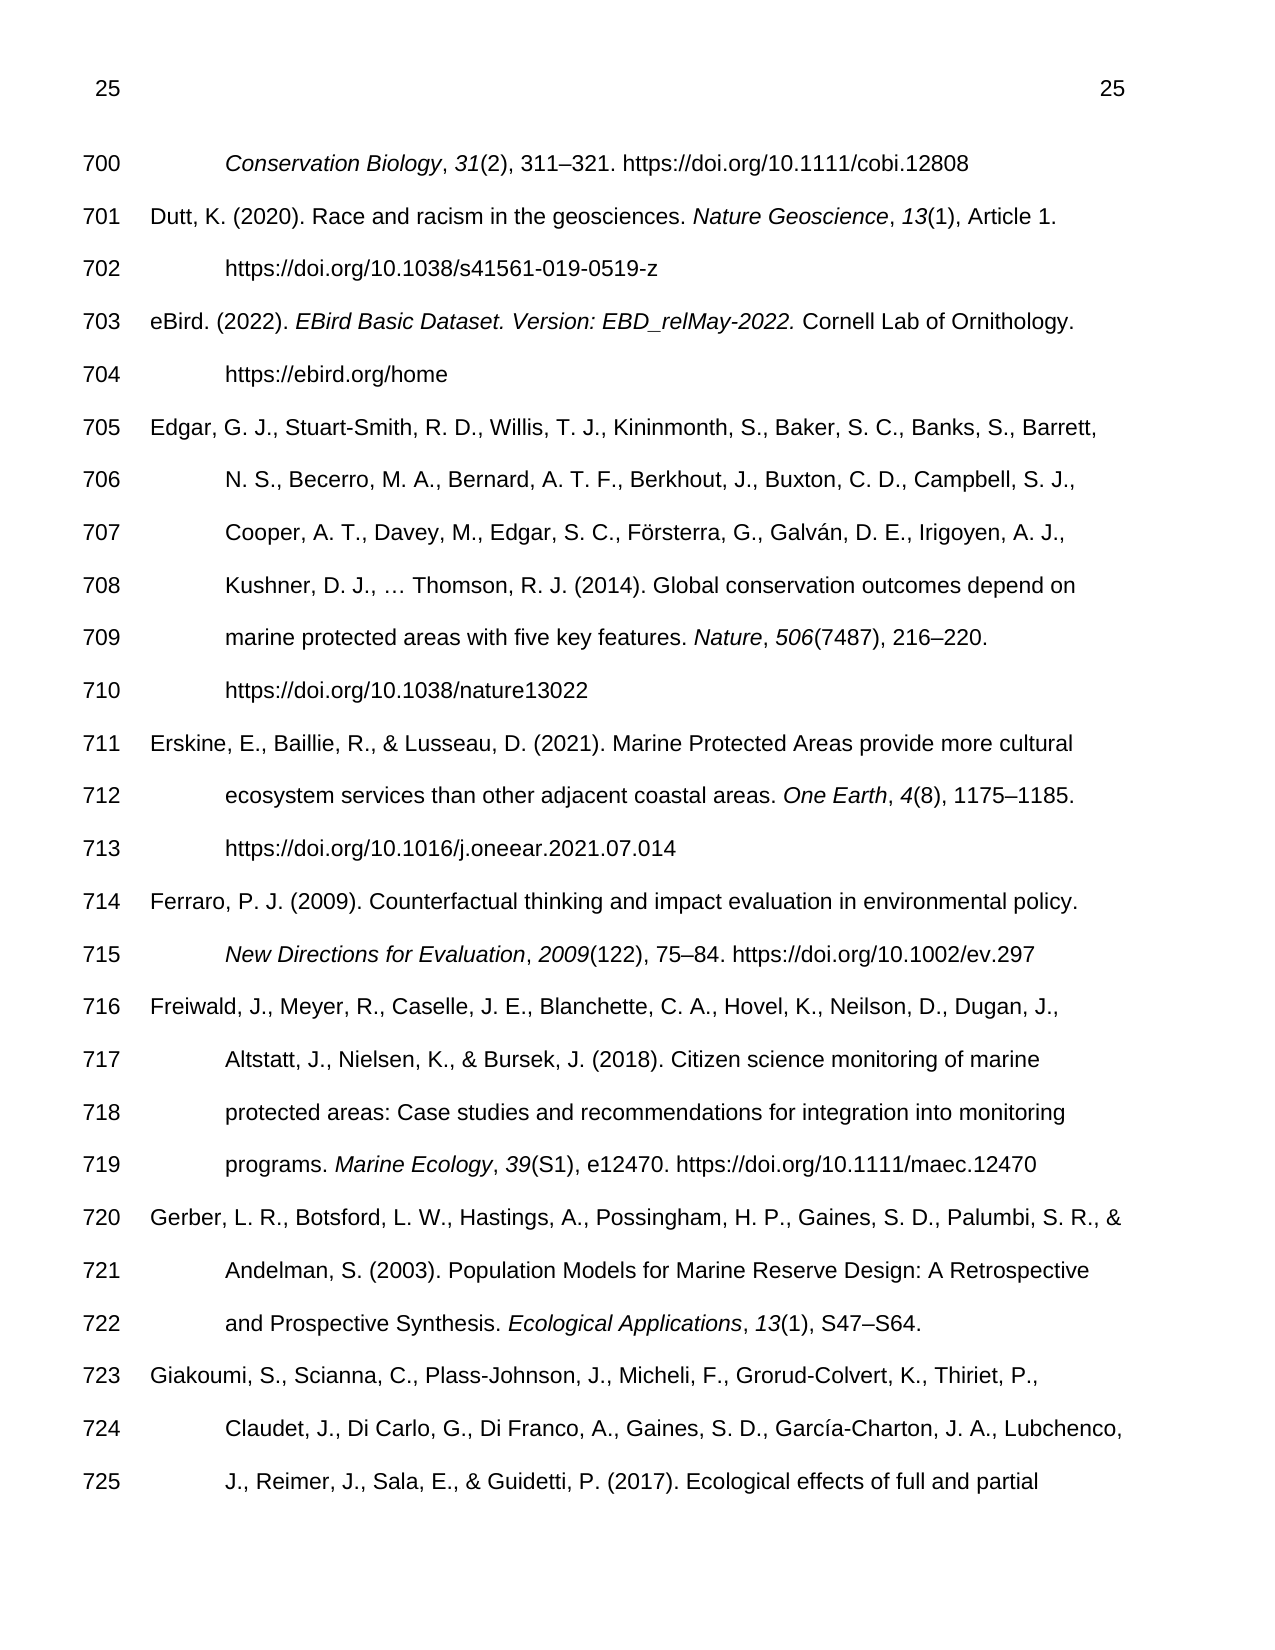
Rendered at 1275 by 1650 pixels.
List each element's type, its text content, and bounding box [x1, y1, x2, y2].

text Gerber, L. R., Botsford, L. W., Hastings, A., Possingham, H. P., Gaines, S. D., Palumbi, S. R., & Andelman, S. (2003). Population Models for Marine Reserve Design: A Retrospective and Prospective Synthesis. Ecological Applications, 13(1), S47–S64. [150, 1204, 1125, 1336]
text Freiwald, J., Meyer, R., Caselle, J. E., Blanchette, C. A., Hovel, K., Neilson, D., Dugan, J., Altstatt, J., Nielsen, K., & Bursek, J. (2018). Citizen science monitoring of marine protected areas: Case studies and recommendations for integration into monitoring programs. Marine Ecology, 39(S1), e12470. https://doi.org/10.1111/maec.12470 [150, 993, 1125, 1178]
text eBird. (2022). EBird Basic Dataset. Version: EBD_relMay-2022. Cornell Lab of Ornithology. https://ebird.org/home [150, 308, 1125, 387]
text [150, 150, 1125, 176]
text Erskine, E., Baillie, R., & Lusseau, D. (2021). Marine Protected Areas provide more cultural ecosystem services than other adjacent coastal areas. One Earth, 4(8), 1175–1185. https://doi.org/10.1016/j.oneear.2021.07.014 [150, 730, 1125, 862]
text Ferraro, P. J. (2009). Counterfactual thinking and impact evaluation in environmental policy. New Directions for Evaluation, 2009(122), 75–84. https://doi.org/10.1002/ev.297 [150, 888, 1125, 967]
text Dutt, K. (2020). Race and racism in the geosciences. Nature Geoscience, 13(1), Article 1. https://doi.org/10.1038/s41561-019-0519-z [150, 203, 1125, 282]
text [150, 1362, 1125, 1494]
text Edgar, G. J., Stuart-Smith, R. D., Willis, T. J., Kininmonth, S., Baker, S. C., Banks, S., Barrett, N. S., Becerro, M. A., Bernard, A. T. F., Berkhout, J., Buxton, C. D., Campbell, S. J., Cooper, A. T., Davey, M., Edgar, S. C., Försterra, G., Galván, D. E., Irigoyen, A. J., Kushner, D. J., … Thomson, R. J. (2014). Global conservation outcomes depend on marine protected areas with five key features. Nature, 506(7487), 216–220. https://doi.org/10.1038/nature13022 [150, 413, 1125, 703]
